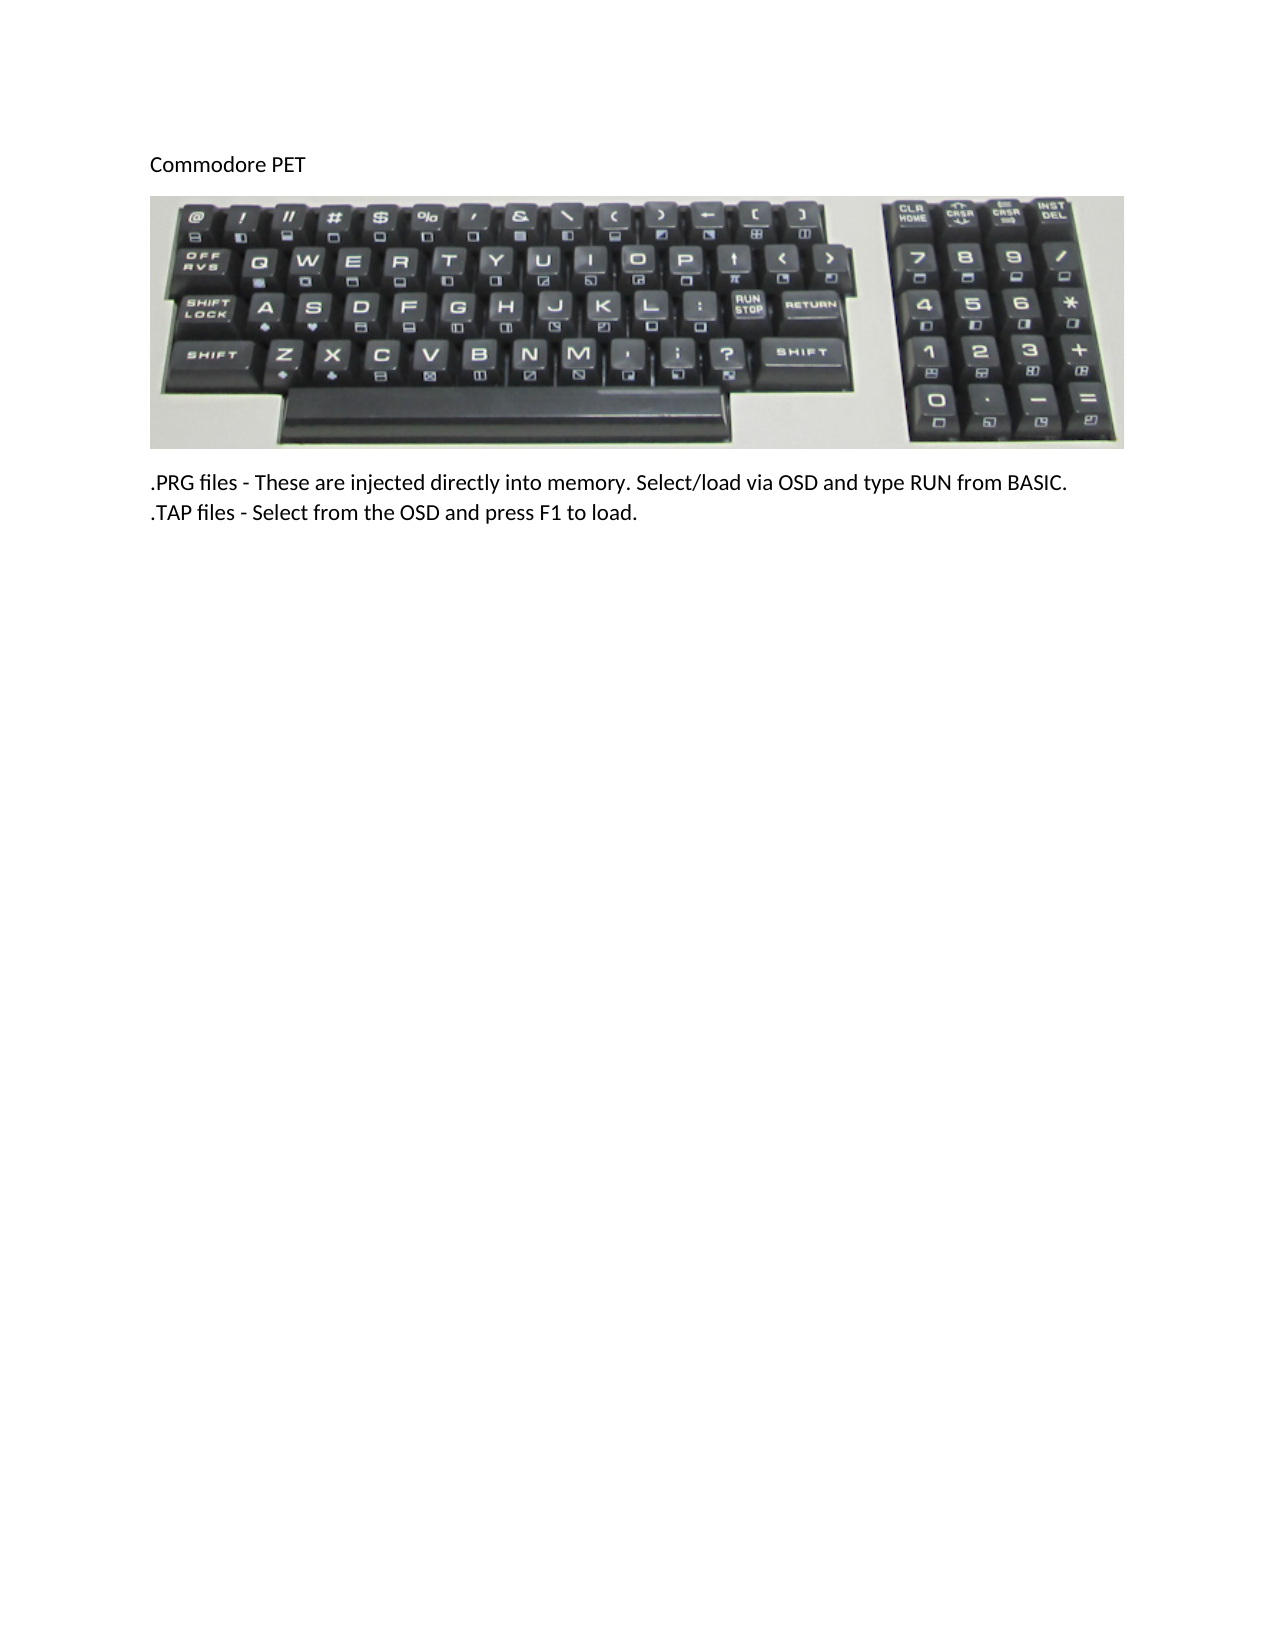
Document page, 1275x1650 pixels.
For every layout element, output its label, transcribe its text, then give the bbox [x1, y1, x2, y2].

text Commodore PET [150, 150, 1125, 178]
picture [150, 196, 1125, 449]
text .PRG files - These are injected directly into memory. Select/load via OSD and type RUN from BASIC. .TAP files - Select from the OSD and press F1 to load. [150, 468, 1125, 526]
